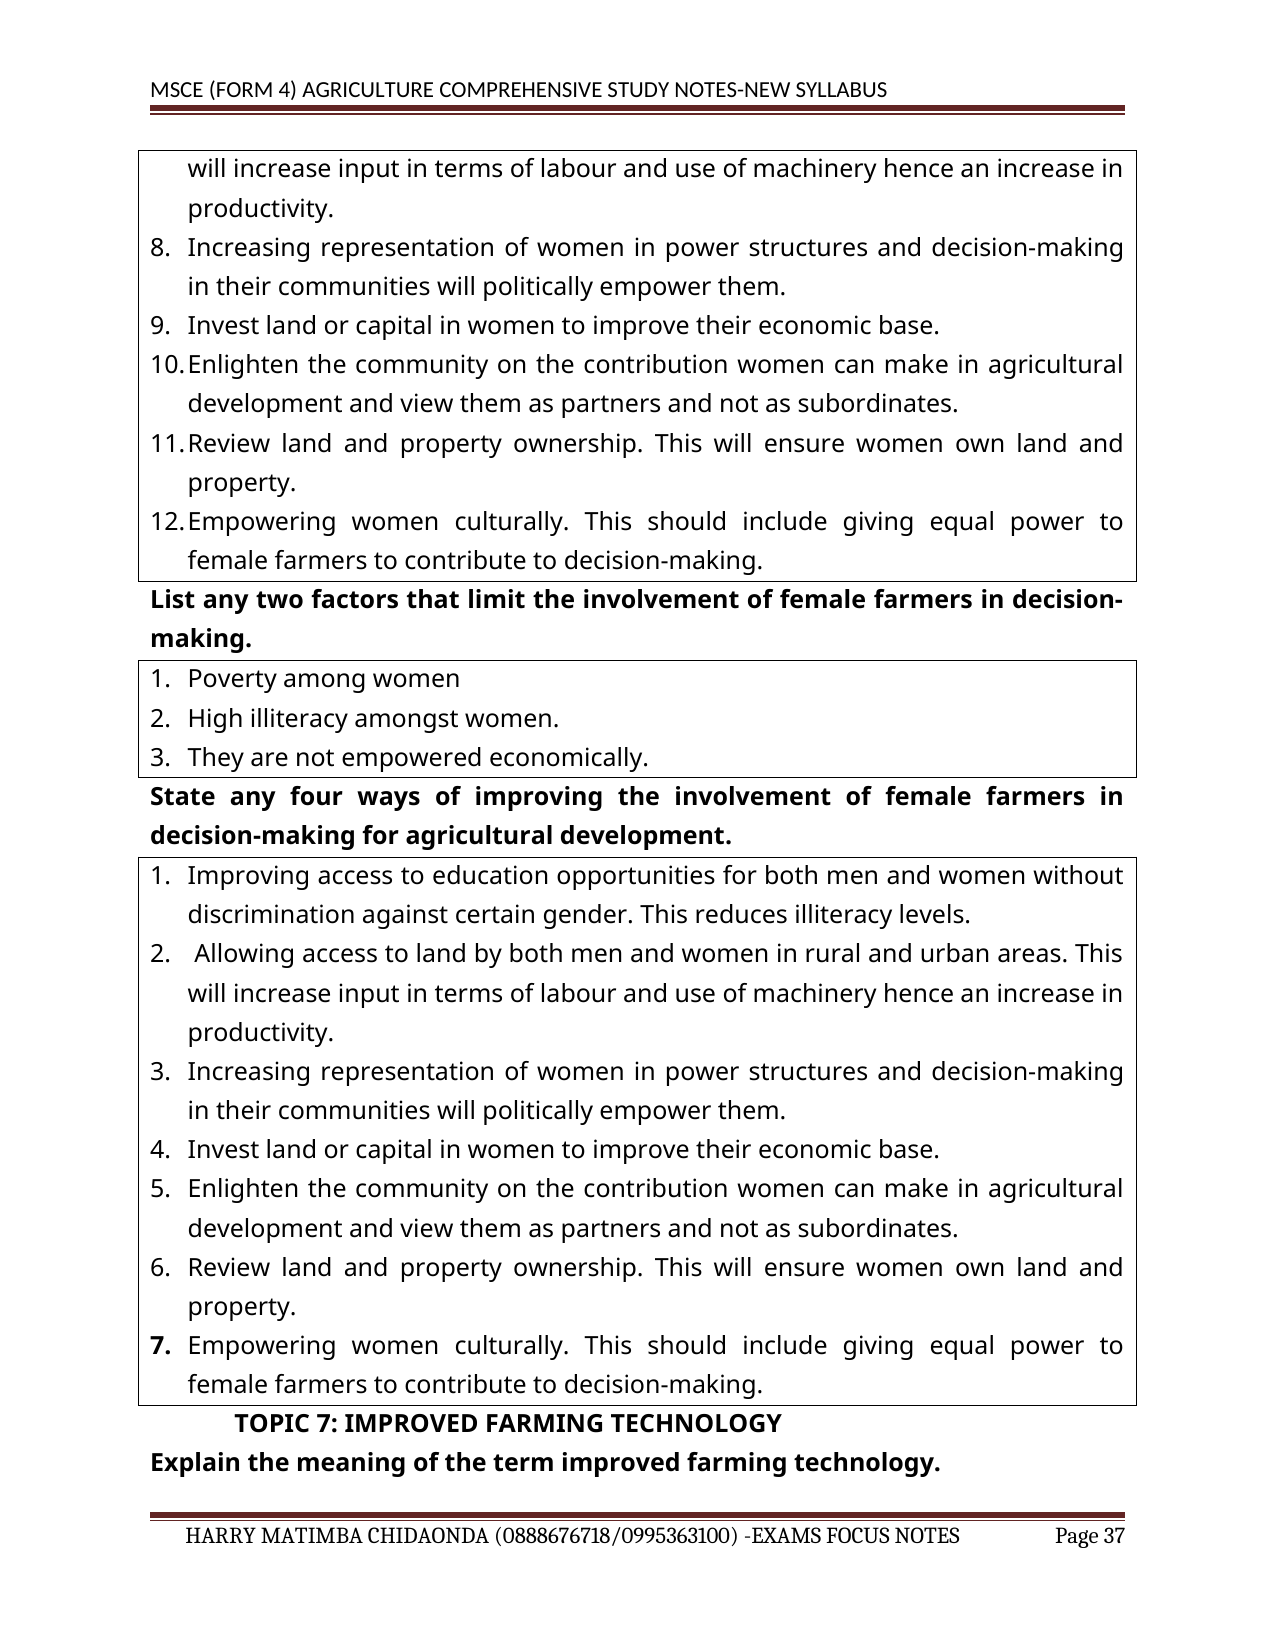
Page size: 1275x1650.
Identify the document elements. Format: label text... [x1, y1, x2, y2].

text Explain the meaning of the term improved farming technology. [150, 1445, 1125, 1479]
table_header Improving access to education opportunities for both men and women without discrimination against certain gender. This reduces illiteracy levels. Allowing access to land by both men and women in rural and urban areas. This will increase input in terms of labour and use of machinery hence an increase in productivity. Increasing representation of women in power structures and decision-making in their communities will politically empower them. Invest land or capital in women to improve their economic base. Enlighten the community on the contribution women can make in agricultural development and view them as partners and not as subordinates. Review land and property ownership. This will ensure women own land and property. Empowering women culturally. This should include giving equal power to female farmers to contribute to decision-making. [139, 858, 1136, 1405]
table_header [139, 151, 1136, 581]
text State any four ways of improving the involvement of female farmers in decision-making for agricultural development. [150, 778, 1125, 852]
table_header Poverty among women High illiteracy amongst women. They are not empowered economically. [139, 661, 1136, 777]
text List any two factors that limit the involvement of female farmers in decision-making. [150, 582, 1125, 655]
text TOPIC 7: IMPROVED FARMING TECHNOLOGY [150, 1406, 1125, 1440]
